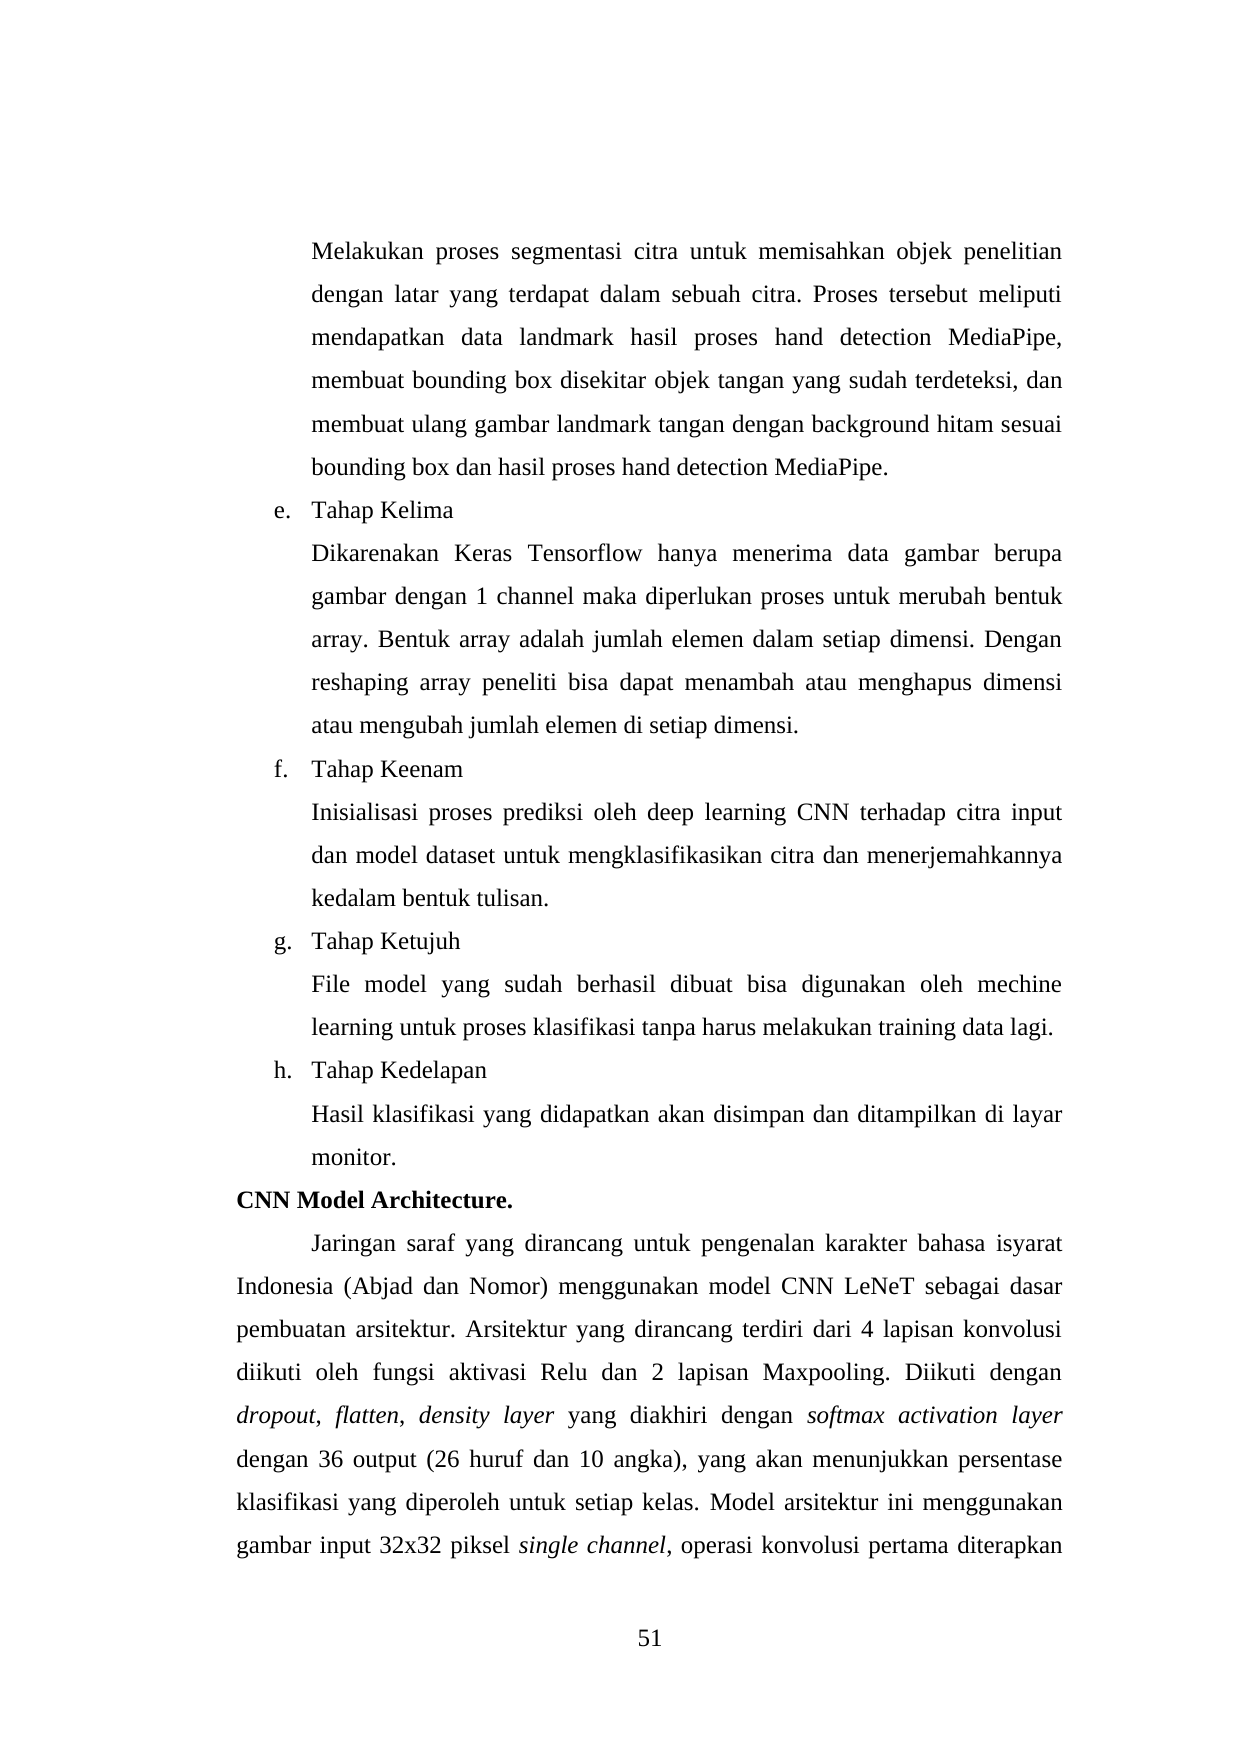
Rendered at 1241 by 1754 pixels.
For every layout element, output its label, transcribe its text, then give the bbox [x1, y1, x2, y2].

list Inisialisasi proses prediksi oleh deep learning CNN terhadap citra input dan model dataset untuk mengklasifikasikan citra dan menerjemahkannya kedalam bentuk tulisan. [311, 797, 1063, 912]
list Tahap Keenam [274, 754, 1063, 782]
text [236, 1228, 1063, 1559]
list File model yang sudah berhasil dibuat bisa digunakan oleh mechine learning untuk proses klasifikasi tanpa harus melakukan training data lagi. [311, 969, 1063, 1041]
list Dikarenakan Keras Tensorflow hanya menerima data gambar berupa gambar dengan 1 channel maka diperlukan proses untuk merubah bentuk array. Bentuk array adalah jumlah elemen dalam setiap dimensi. Dengan reshaping array peneliti bisa dapat menambah atau menghapus dimensi atau mengubah jumlah elemen di setiap dimensi. [311, 538, 1063, 739]
list Hasil klasifikasi yang didapatkan akan disimpan dan ditampilkan di layar monitor. [311, 1099, 1063, 1171]
text CNN Model Architecture. [236, 1185, 1063, 1214]
text Melakukan proses segmentasi citra untuk memisahkan objek penelitian dengan latar yang terdapat dalam sebuah citra. Proses tersebut meliputi mendapatkan data landmark hasil proses hand detection MediaPipe, membuat bounding box disekitar objek tangan yang sudah terdeteksi, dan membuat ulang gambar landmark tangan dengan background hitam sesuai bounding box dan hasil proses hand detection MediaPipe. [311, 236, 1063, 481]
list Tahap Ketujuh [274, 926, 1063, 955]
list Tahap Kedelapan [274, 1056, 1063, 1084]
list Tahap Kelima [274, 495, 1063, 524]
